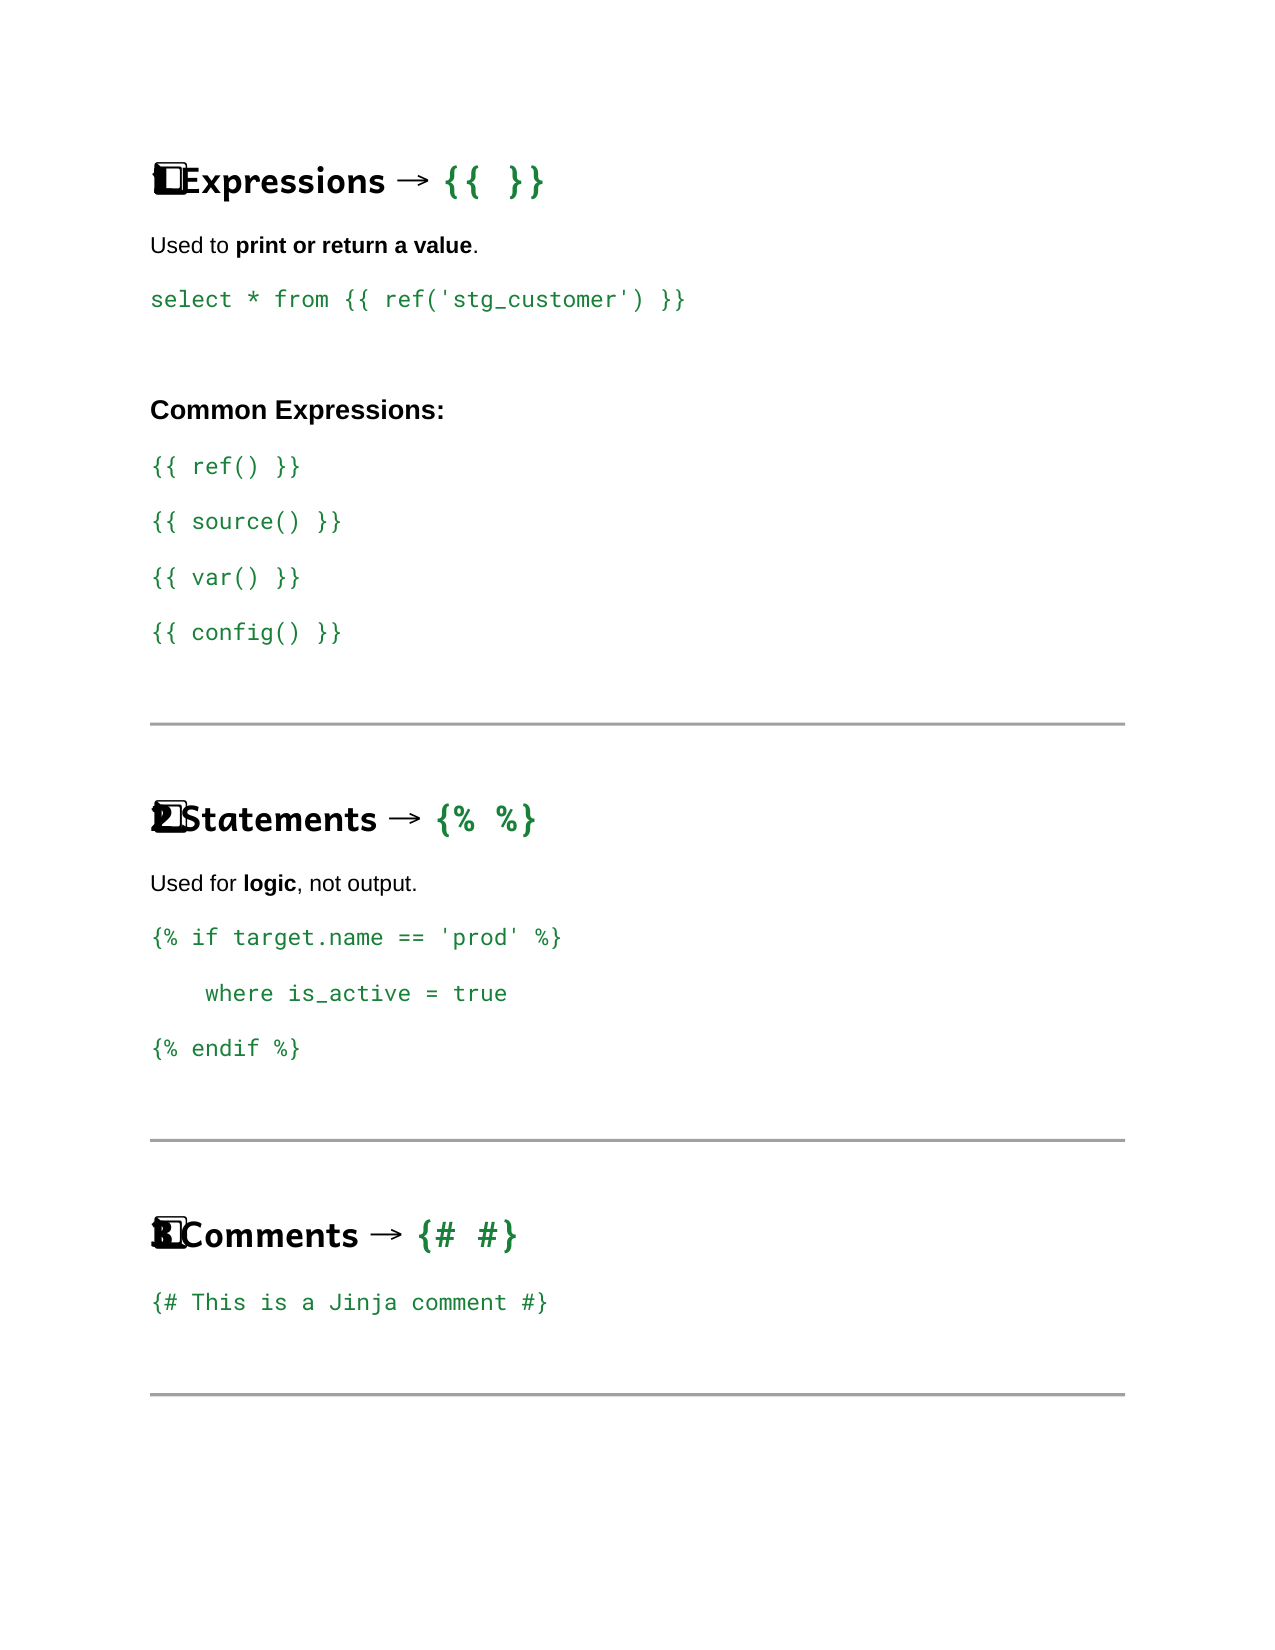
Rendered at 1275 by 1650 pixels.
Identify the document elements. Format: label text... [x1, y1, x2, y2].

text {% endif %} [150, 1032, 1125, 1062]
text where is_active = true [150, 977, 1125, 1007]
subtitle 1️⃣ Expressions → {{ }} [150, 150, 1125, 207]
subtitle 3️⃣ Comments → {# #} [150, 1204, 1125, 1262]
subtitle Common Expressions: [150, 394, 1125, 425]
text select * from {{ ref('stg_customer') }} [150, 283, 1125, 314]
text {{ var() }} [150, 561, 1125, 591]
text Used to print or return a value. [150, 232, 1125, 258]
text {{ config() }} [150, 616, 1125, 646]
subtitle 2️⃣ Statements → {% %} [150, 788, 1125, 845]
text {% if target.name == 'prod' %} [150, 922, 1125, 952]
text {{ ref() }} [150, 450, 1125, 481]
text {{ source() }} [150, 506, 1125, 536]
text {# This is a Jinja comment #} [150, 1287, 1125, 1317]
text Used for logic, not output. [150, 870, 1125, 897]
